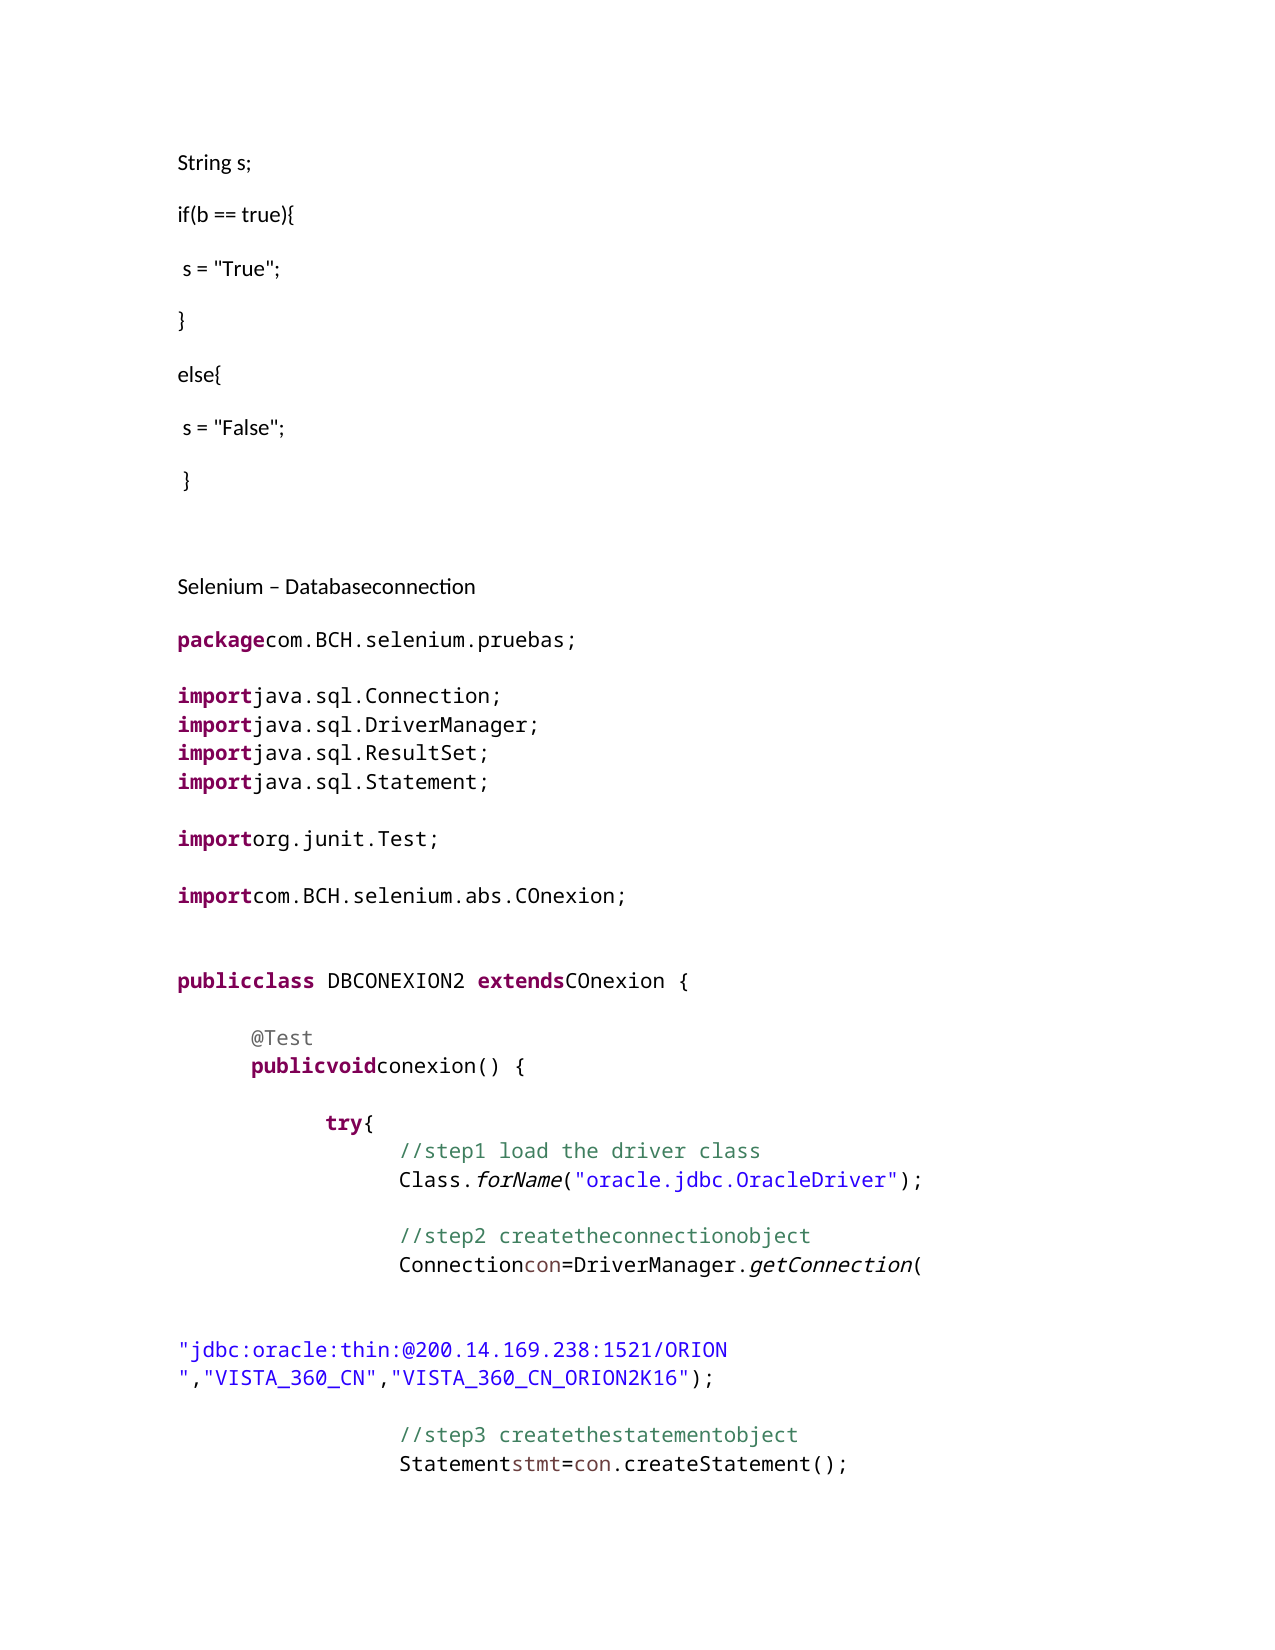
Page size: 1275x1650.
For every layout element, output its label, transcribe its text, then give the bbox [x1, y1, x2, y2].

text importjava.sql.Connection; [177, 682, 1098, 710]
text importorg.junit.Test; [177, 824, 1098, 852]
text importjava.sql.Statement; [177, 767, 1098, 795]
text //step1 load the driver class [177, 1136, 1098, 1165]
text importjava.sql.ResultSet; [177, 738, 1098, 767]
text //step2 createtheconnectionobject [177, 1222, 1098, 1250]
text packagecom.BCH.selenium.pruebas; [177, 625, 1098, 653]
text @Test [177, 1023, 1098, 1051]
text Selenium – Databaseconnection [177, 572, 1098, 600]
text "jdbc:oracle:thin:@200.14.169.238:1521/ORION","VISTA_360_CN","VISTA_360_CN_ORION2K16"); [177, 1278, 1098, 1392]
text try{ [177, 1108, 1098, 1136]
text } [177, 307, 1098, 335]
text Class.forName("oracle.jdbc.OracleDriver"); [177, 1165, 1098, 1193]
text } [177, 466, 1098, 494]
text importcom.BCH.selenium.abs.COnexion; [177, 881, 1098, 909]
text Connectioncon=DriverManager.getConnection( [177, 1250, 1098, 1278]
text //step3 createthestatementobject [177, 1420, 1098, 1449]
text else{ [177, 360, 1098, 388]
text publicvoidconexion() { [177, 1051, 1098, 1080]
text Statementstmt=con.createStatement(); [177, 1449, 1098, 1477]
text String s; [177, 148, 1098, 176]
text s = "True"; [177, 254, 1098, 282]
text importjava.sql.DriverManager; [177, 710, 1098, 738]
text publicclass DBCONEXION2 extendsCOnexion { [177, 966, 1098, 994]
text if(b == true){ [177, 201, 1098, 229]
text s = "False"; [177, 413, 1098, 441]
